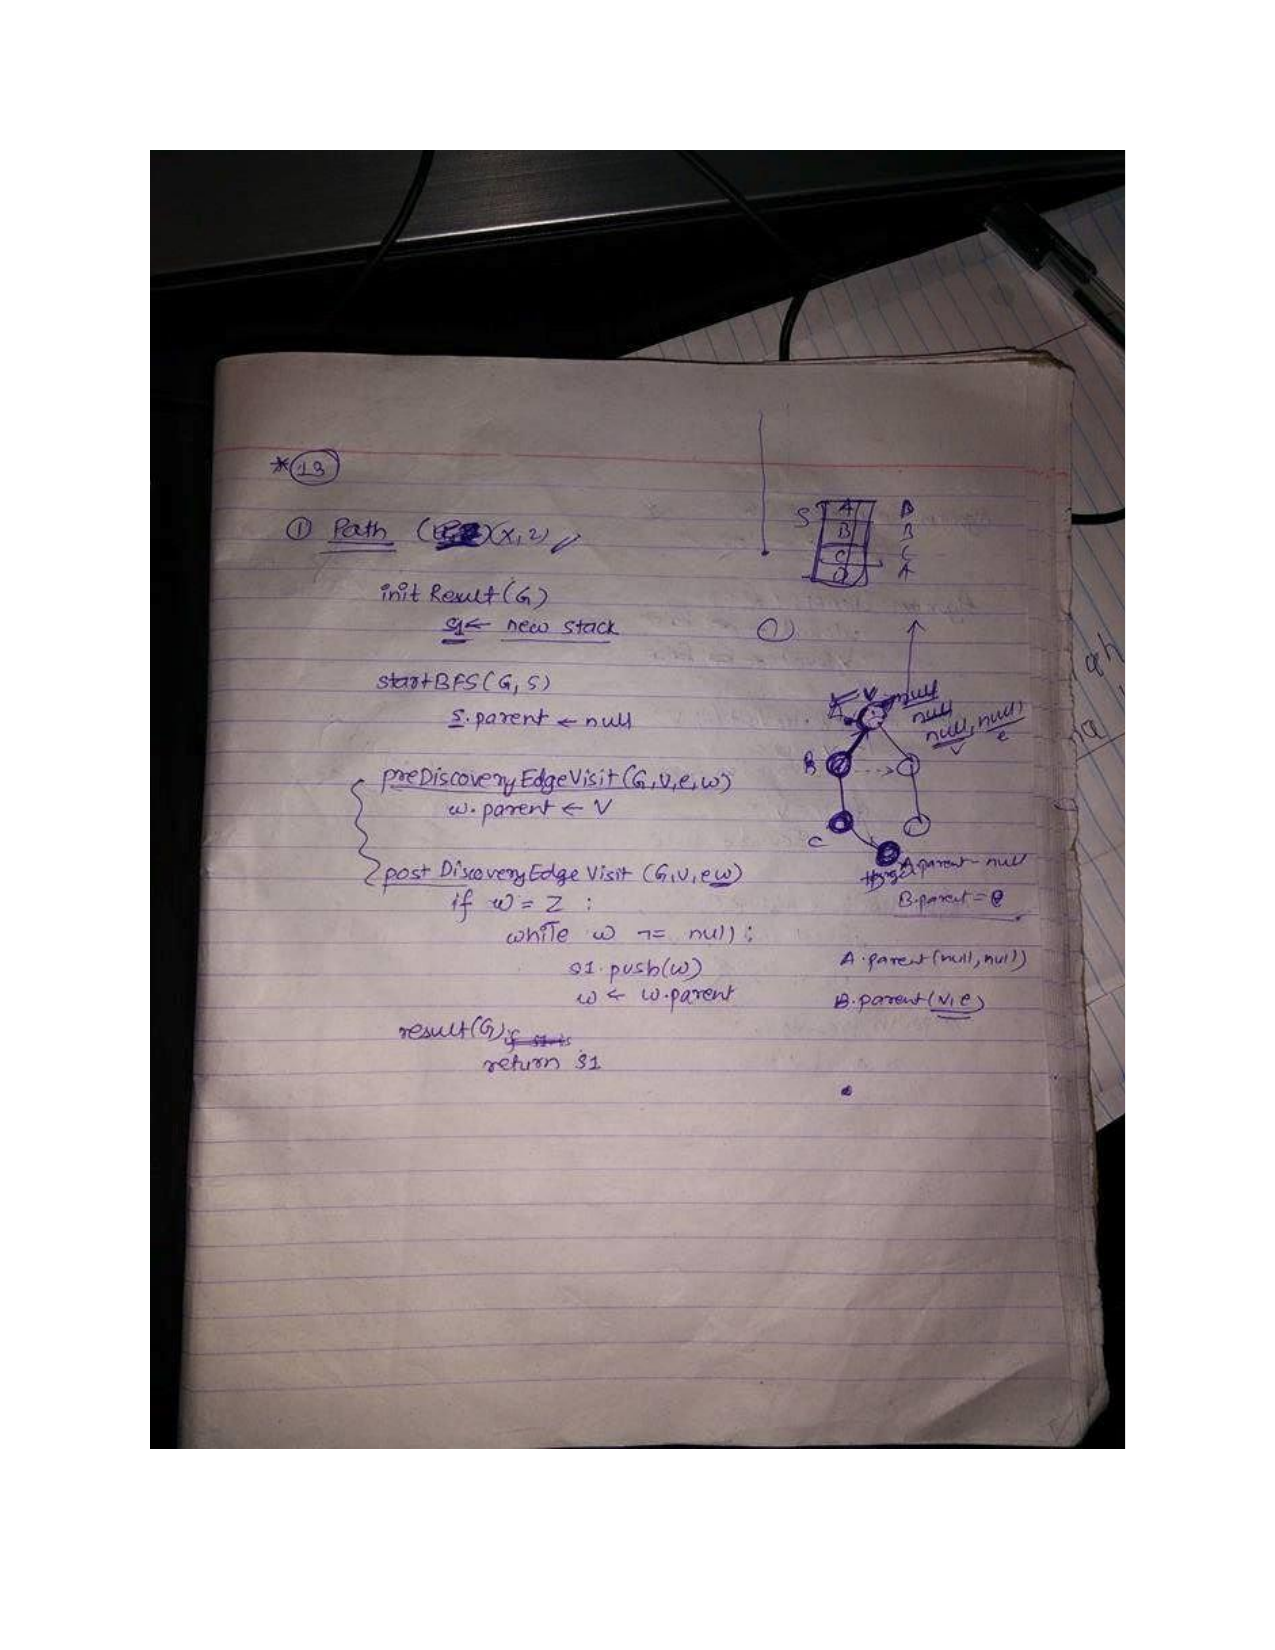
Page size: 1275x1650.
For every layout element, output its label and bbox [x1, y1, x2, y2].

picture [150, 150, 1125, 1449]
